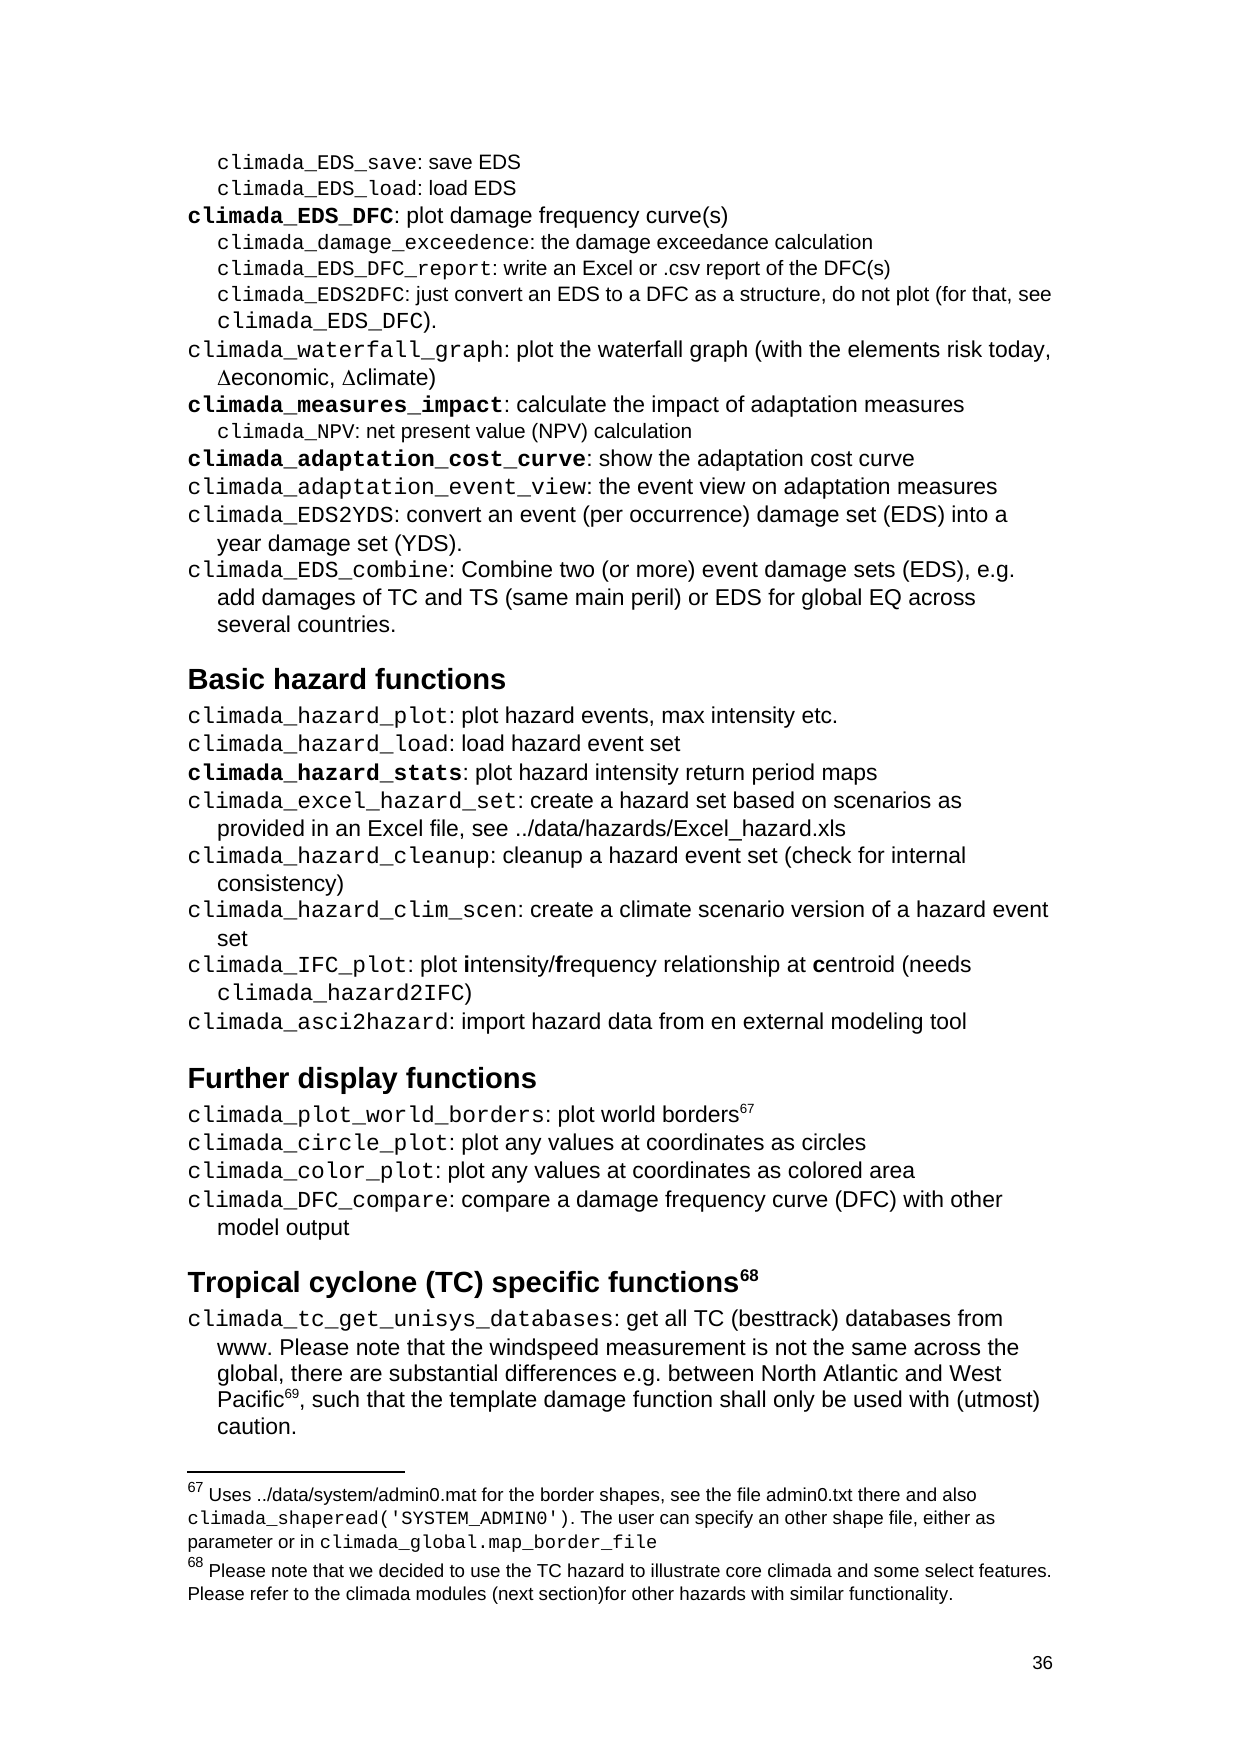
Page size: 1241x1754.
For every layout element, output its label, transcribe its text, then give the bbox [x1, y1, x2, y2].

text climada_adaptation_cost_curve: show the adaptation cost curve [187, 445, 1053, 473]
subtitle Tropical cyclone (TC) specific functions [187, 1265, 1053, 1299]
text climada_circle_plot: plot any values at coordinates as circles [187, 1129, 1053, 1157]
text climada_NPV: net present value (NPV) calculation [217, 419, 1053, 445]
text climada_EDS2YDS: convert an event (per occurrence) damage set (EDS) into a year damage set (YDS). [187, 501, 1053, 556]
text climada_IFC_plot: plot intensity/frequency relationship at centroid (needs climada_hazard2IFC) [187, 951, 1053, 1008]
text climada_hazard_cleanup: cleanup a hazard event set (check for internal consistency) [187, 842, 1053, 896]
text climada_hazard_plot: plot hazard events, max intensity etc. [187, 702, 1053, 730]
text climada_asci2hazard: import hazard data from en external modeling tool [187, 1008, 1053, 1036]
text climada_hazard_load: load hazard event set [187, 730, 1053, 758]
text climada_damage_exceedence: the damage exceedance calculation [217, 230, 1053, 256]
text climada_adaptation_event_view: the event view on adaptation measures [187, 473, 1053, 501]
text climada_excel_hazard_set: create a hazard set based on scenarios as provided in an Excel file, see ../data/hazards/Excel_hazard.xls [187, 787, 1053, 842]
text climada_EDS_DFC: plot damage frequency curve(s) [187, 202, 1053, 230]
text climada_color_plot: plot any values at coordinates as colored area [187, 1157, 1053, 1186]
text climada_EDS2DFC: just convert an EDS to a DFC as a structure, do not plot (for that, see climada_EDS_DFC). [217, 282, 1053, 336]
text climada_plot_world_borders: plot world borders [187, 1101, 1053, 1129]
subtitle Basic hazard functions [187, 662, 1053, 696]
text climada_EDS_combine: Combine two (or more) event damage sets (EDS), e.g. add damages of TC and TS (same main peril) or EDS for global EQ across several countries. [187, 556, 1053, 637]
text climada_EDS_save: save EDS [217, 150, 1053, 176]
text climada_hazard_stats: plot hazard intensity return period maps [187, 758, 1053, 787]
text climada_tc_get_unisys_databases: get all TC (besttrack) databases from www. Please note that the windspeed measurement is not the same across the global, there are substantial differences e.g. between North Atlantic and West Pacific, such that the template damage function shall only be used with (utmost) caution. [187, 1305, 1053, 1439]
text climada_hazard_clim_scen: create a climate scenario version of a hazard event set [187, 896, 1053, 951]
text climada_EDS_load: load EDS [217, 176, 1053, 202]
text climada_DFC_compare: compare a damage frequency curve (DFC) with other model output [187, 1186, 1053, 1240]
subtitle Further display functions [187, 1061, 1053, 1094]
text climada_EDS_DFC_report: write an Excel or .csv report of the DFC(s) [217, 256, 1053, 282]
text climada_waterfall_graph: plot the waterfall graph (with the elements risk today, economic, climate) [187, 336, 1053, 391]
text climada_measures_impact: calculate the impact of adaptation measures [187, 391, 1053, 419]
